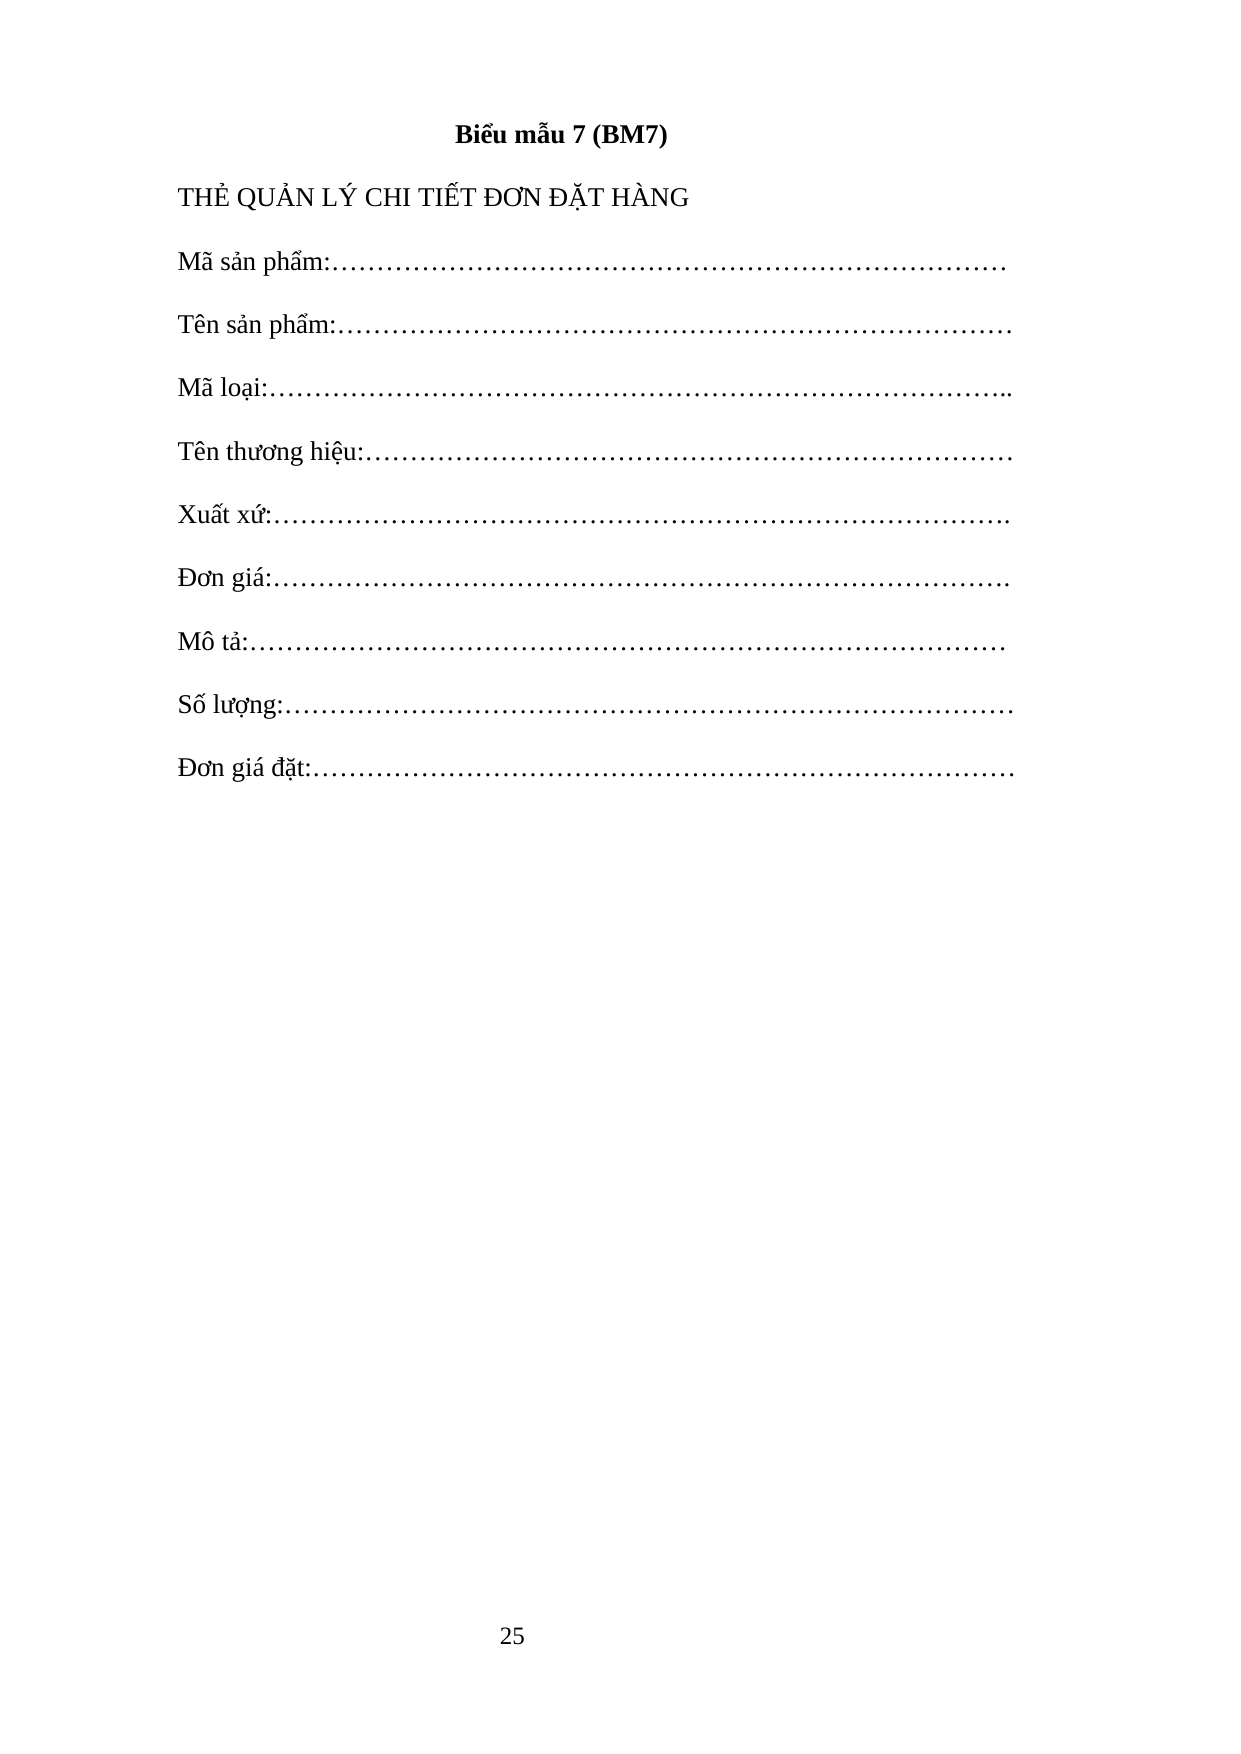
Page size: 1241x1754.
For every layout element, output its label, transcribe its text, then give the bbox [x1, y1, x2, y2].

text Biểu mẫu 7 (BM7) [455, 118, 1122, 149]
text Đơn giá:………………………………………………………………………. [177, 561, 1122, 593]
text Xuất xứ:………………………………………………………………………. [177, 498, 1122, 529]
text Mã loại:……………………………………………………………………….. [177, 371, 1122, 403]
text THẺ QUẢN LÝ CHI TIẾT ĐƠN ĐẶT HÀNG [177, 181, 1122, 213]
text Đơn giá đặt:…………………………………………………………………… [177, 751, 1122, 783]
text Tên thương hiệu:……………………………………………………………… [177, 435, 1122, 466]
text Tên sản phẩm:………………………………………………………………… [177, 308, 1122, 339]
text Mã sản phẩm:………………………………………………………………… [177, 245, 1122, 276]
text Mô tả:………………………………………………………………………… [177, 625, 1122, 656]
text Số lượng:……………………………………………………………………… [177, 688, 1122, 719]
